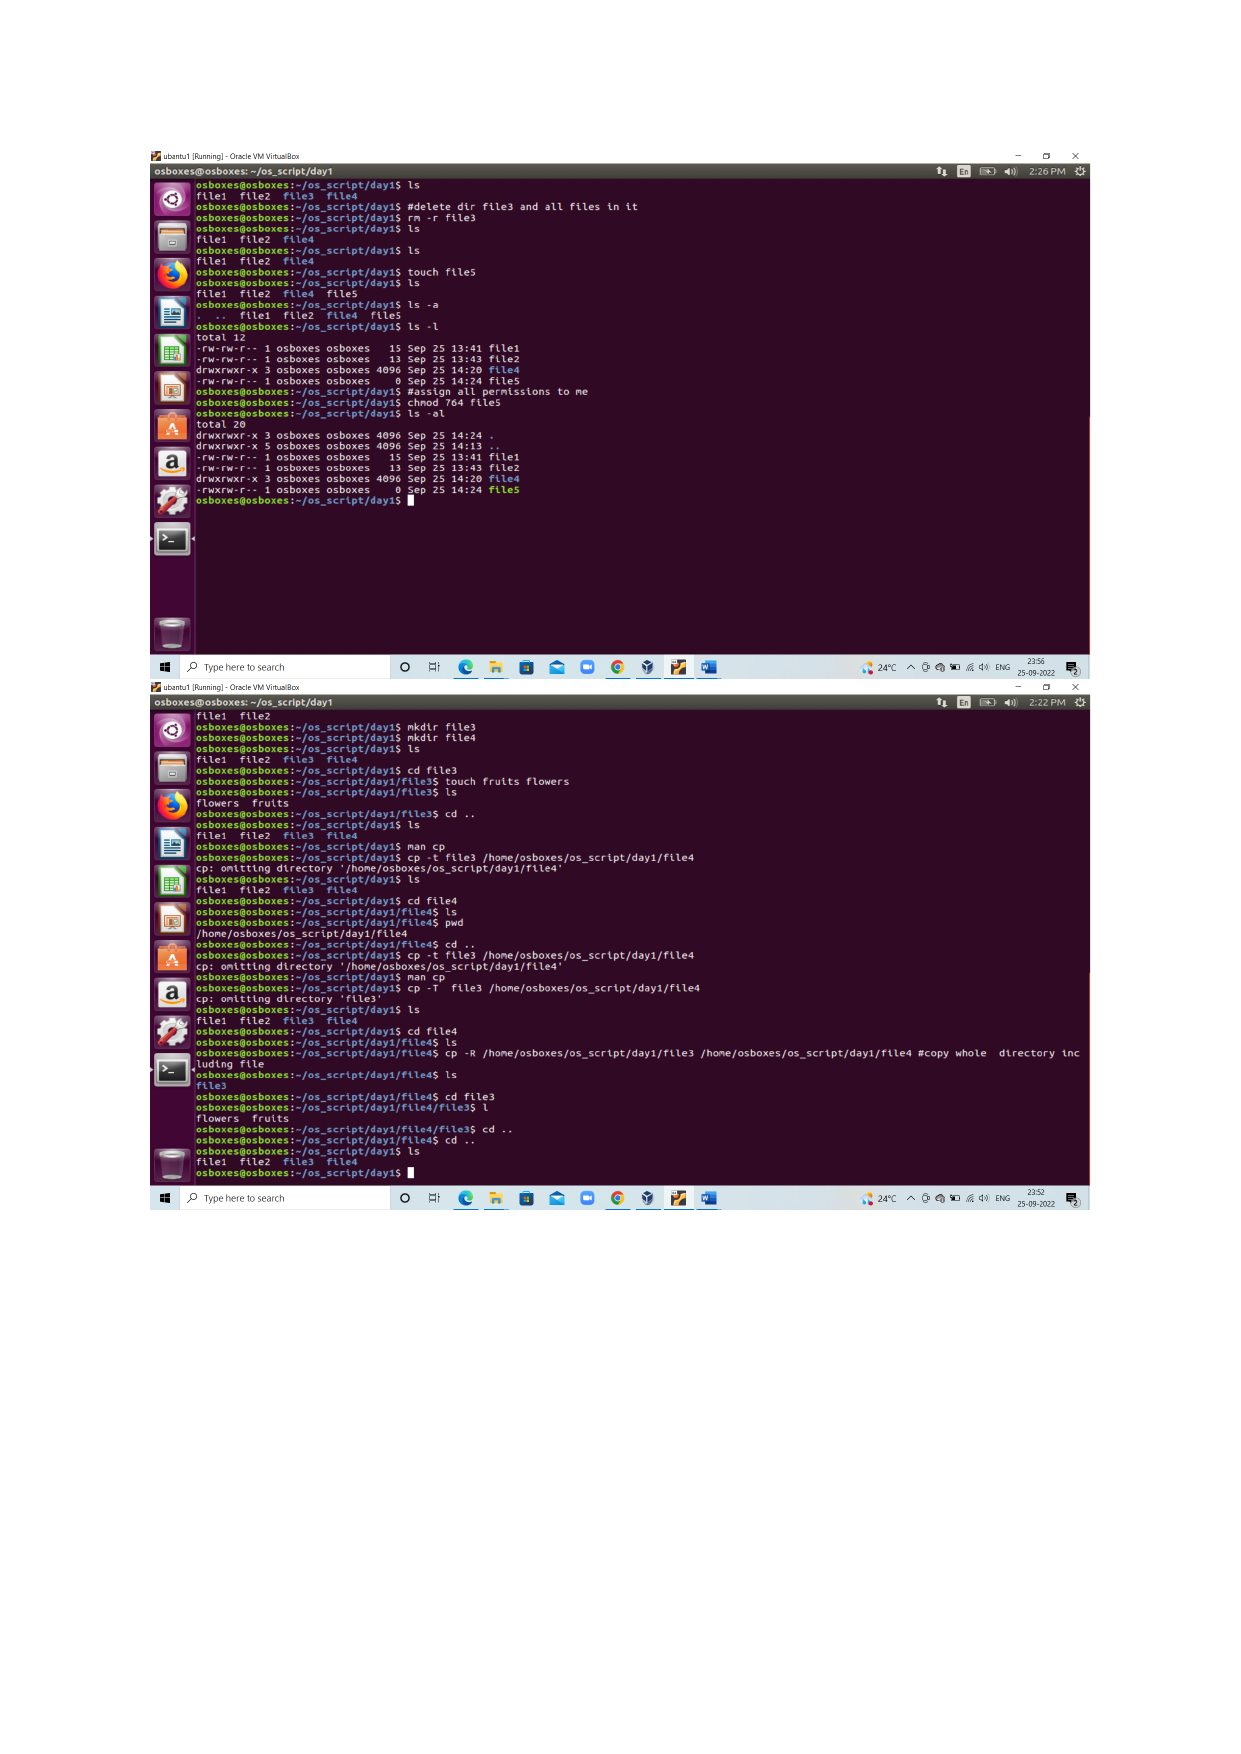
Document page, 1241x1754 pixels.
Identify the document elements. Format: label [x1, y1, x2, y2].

picture [150, 150, 1091, 679]
picture [150, 681, 1091, 1210]
